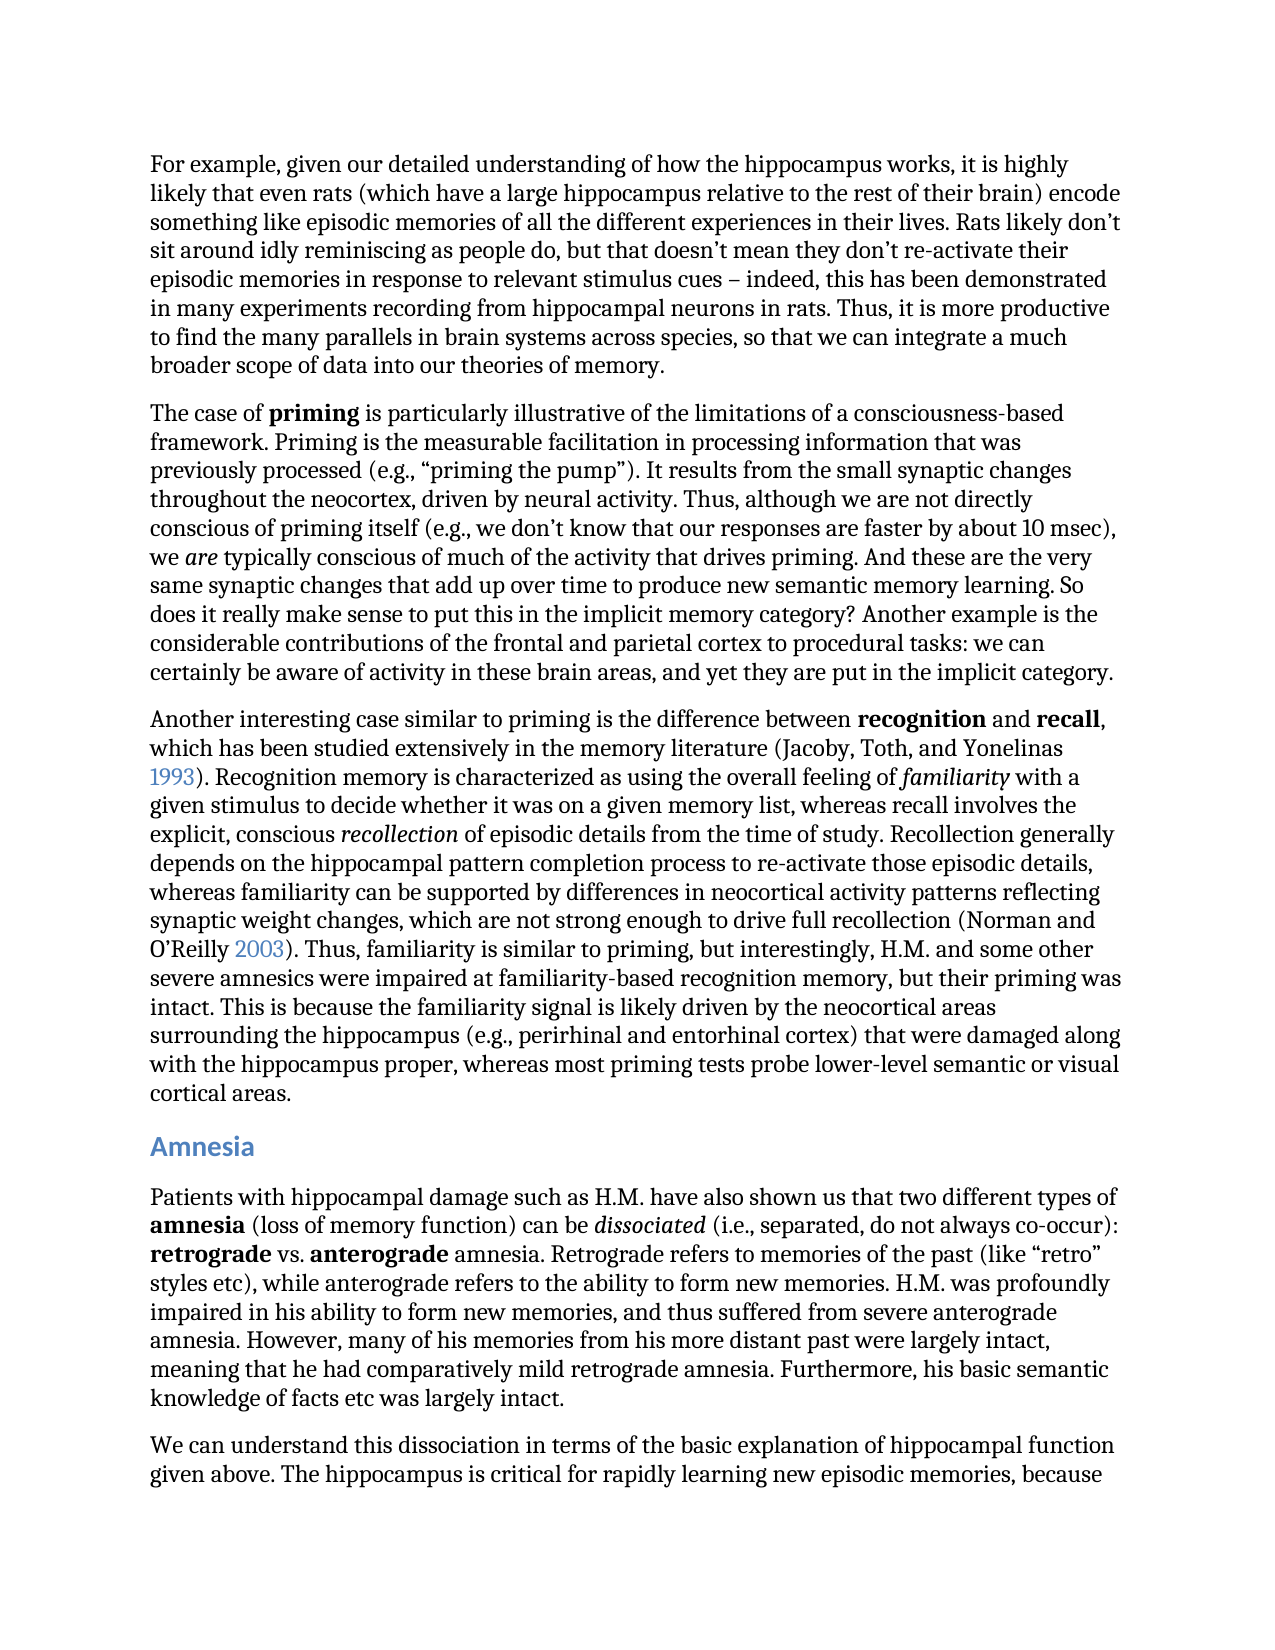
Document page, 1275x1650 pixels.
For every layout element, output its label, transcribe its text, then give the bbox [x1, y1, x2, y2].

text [150, 1431, 1125, 1489]
text Another interesting case similar to priming is the difference between recognition and recall, which has been studied extensively in the memory literature (Jacoby, Toth, and Yonelinas 1993). Recognition memory is characterized as using the overall feeling of familiarity with a given stimulus to decide whether it was on a given memory list, whereas recall involves the explicit, conscious recollection of episodic details from the time of study. Recollection generally depends on the hippocampal pattern completion process to re-activate those episodic details, whereas familiarity can be supported by differences in neocortical activity patterns reflecting synaptic weight changes, which are not strong enough to drive full recollection (Norman and O’Reilly 2003). Thus, familiarity is similar to priming, but interestingly, H.M. and some other severe amnesics were impaired at familiarity-based recognition memory, but their priming was intact. This is because the familiarity signal is likely driven by the neocortical areas surrounding the hippocampus (e.g., perirhinal and entorhinal cortex) that were damaged along with the hippocampus proper, whereas most priming tests probe lower-level semantic or visual cortical areas. [150, 705, 1125, 1107]
text For example, given our detailed understanding of how the hippocampus works, it is highly likely that even rats (which have a large hippocampus relative to the rest of their brain) encode something like episodic memories of all the different experiences in their lives. Rats likely don’t sit around idly reminiscing as people do, but that doesn’t mean they don’t re-activate their episodic memories in response to relevant stimulus cues – indeed, this has been demonstrated in many experiments recording from hippocampal neurons in rats. Thus, it is more productive to find the many parallels in brain systems across species, so that we can integrate a much broader scope of data into our theories of memory. [150, 150, 1125, 380]
text Patients with hippocampal damage such as H.M. have also shown us that two different types of amnesia (loss of memory function) can be dissociated (i.e., separated, do not always co-occur): retrograde vs. anterograde amnesia. Retrograde refers to memories of the past (like “retro” styles etc), while anterograde refers to the ability to form new memories. H.M. was profoundly impaired in his ability to form new memories, and thus suffered from severe anterograde amnesia. However, many of his memories from his more distant past were largely intact, meaning that he had comparatively mild retrograde amnesia. Furthermore, his basic semantic knowledge of facts etc was largely intact. [150, 1183, 1125, 1413]
text The case of priming is particularly illustrative of the limitations of a consciousness-based framework. Priming is the measurable facilitation in processing information that was previously processed (e.g., “priming the pump”). It results from the small synaptic changes throughout the neocortex, driven by neural activity. Thus, although we are not directly conscious of priming itself (e.g., we don’t know that our responses are faster by about 10 msec), we are typically conscious of much of the activity that drives priming. And these are the very same synaptic changes that add up over time to produce new semantic memory learning. So does it really make sense to put this in the implicit memory category? Another example is the considerable contributions of the frontal and parietal cortex to procedural tasks: we can certainly be aware of activity in these brain areas, and yet they are put in the implicit category. [150, 399, 1125, 686]
subtitle Amnesia [150, 1128, 1125, 1164]
